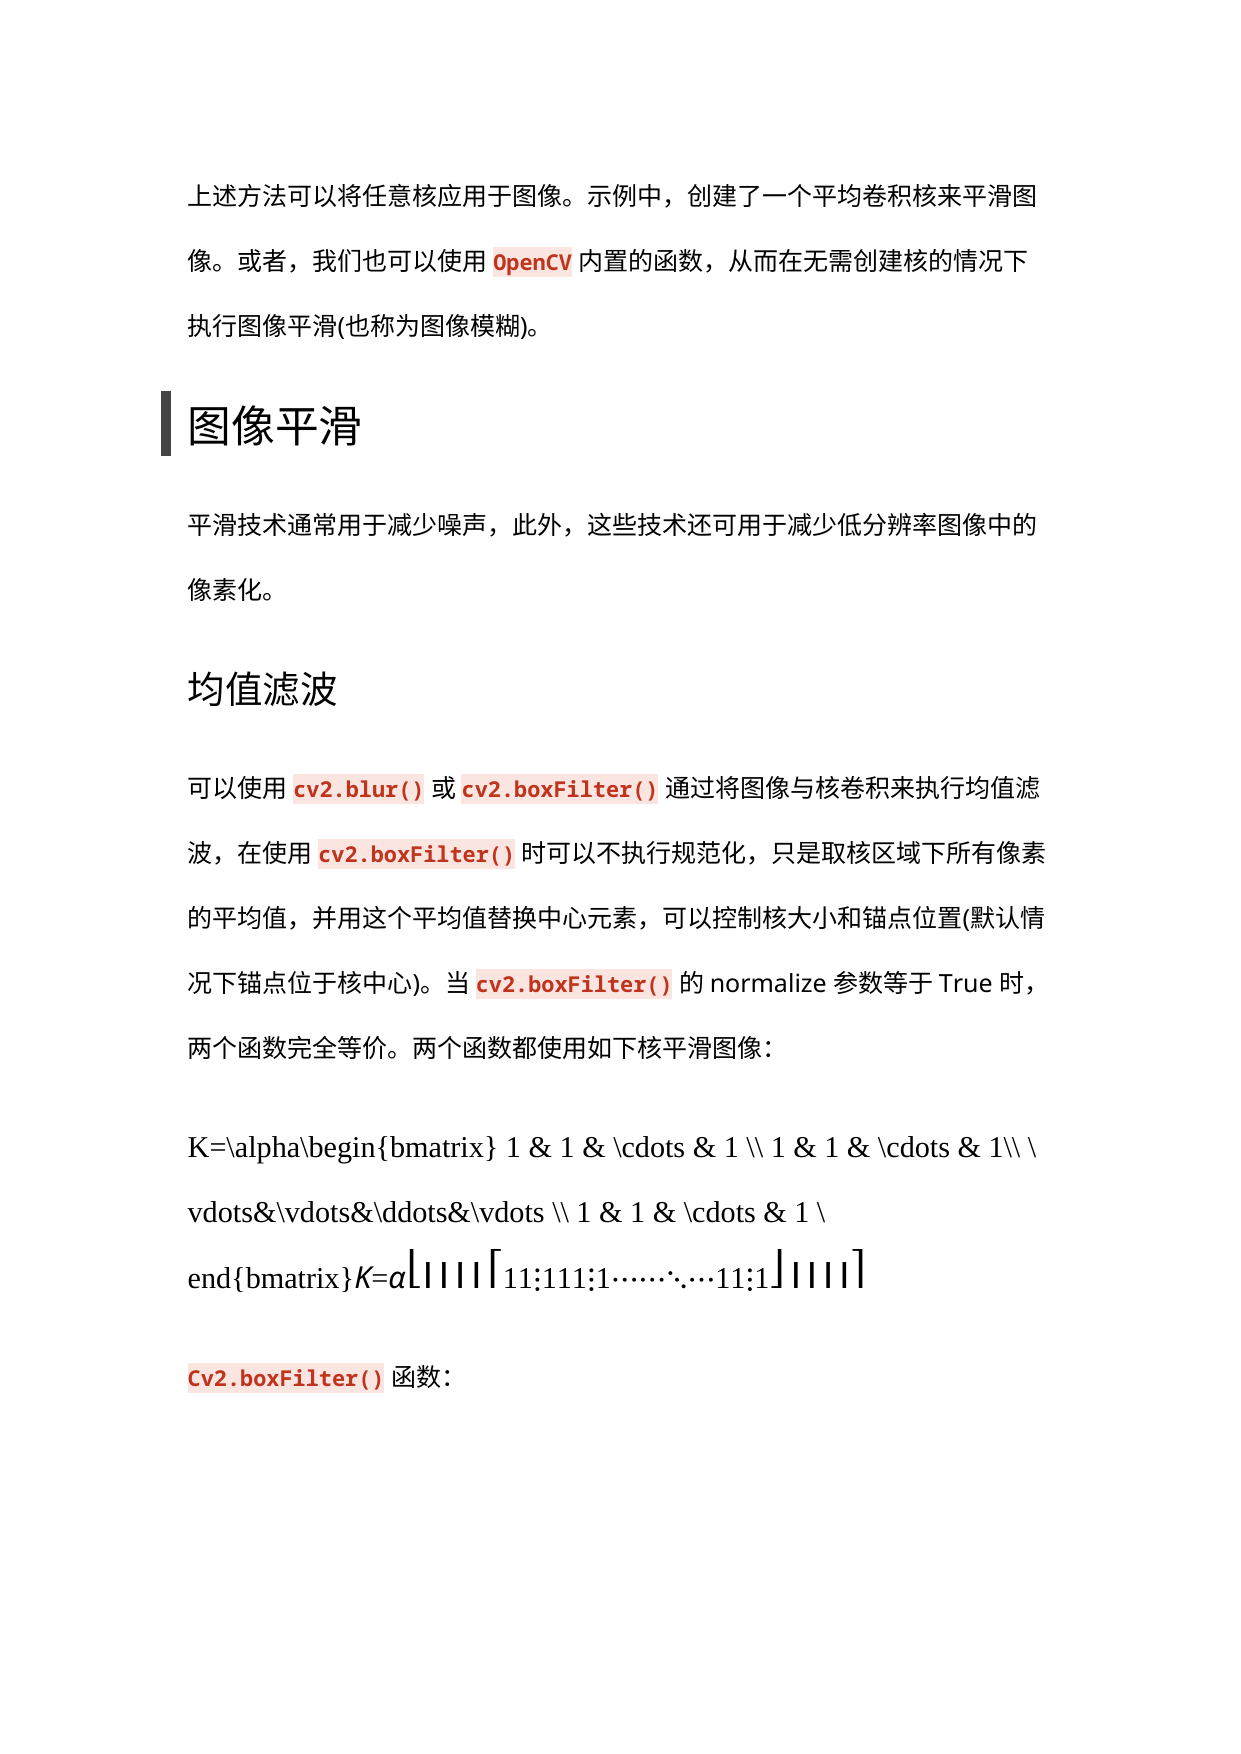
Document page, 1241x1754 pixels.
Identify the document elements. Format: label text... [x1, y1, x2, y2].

text 上述方法可以将任意核应用于图像。示例中，创建了一个平均卷积核来平滑图像。或者，我们也可以使用 OpenCV 内置的函数，从而在无需创建核的情况下执行图像平滑(也称为图像模糊)。 [187, 162, 1053, 357]
text 可以使用 cv2.blur() 或 cv2.boxFilter() 通过将图像与核卷积来执行均值滤波，在使用 cv2.boxFilter() 时可以不执行规范化，只是取核区域下所有像素的平均值，并用这个平均值替换中心元素，可以控制核大小和锚点位置(默认情况下锚点位于核中心)。当 cv2.boxFilter() 的 normalize 参数等于 True 时，两个函数完全等价。两个函数都使用如下核平滑图像： [187, 754, 1053, 1079]
text 图像平滑 [171, 391, 1053, 456]
text 平滑技术通常用于减少噪声，此外，这些技术还可用于减少低分辨率图像中的像素化。 [187, 491, 1053, 621]
text K=\alpha\begin{bmatrix} 1 & 1 & \cdots & 1 \\ 1 & 1 & \cdots & 1\\ \vdots&\vdots&\ddots&\vdots \\ 1 & 1 & \cdots & 1 \end{bmatrix}K=α⎣⎢⎢⎢⎢⎡​11⋮1​11⋮1​⋯⋯⋱⋯​11⋮1​⎦⎥⎥⎥⎥⎤​ [187, 1114, 1053, 1309]
text 均值滤波 [187, 655, 1053, 720]
text Cv2.boxFilter() 函数： [187, 1343, 1053, 1408]
